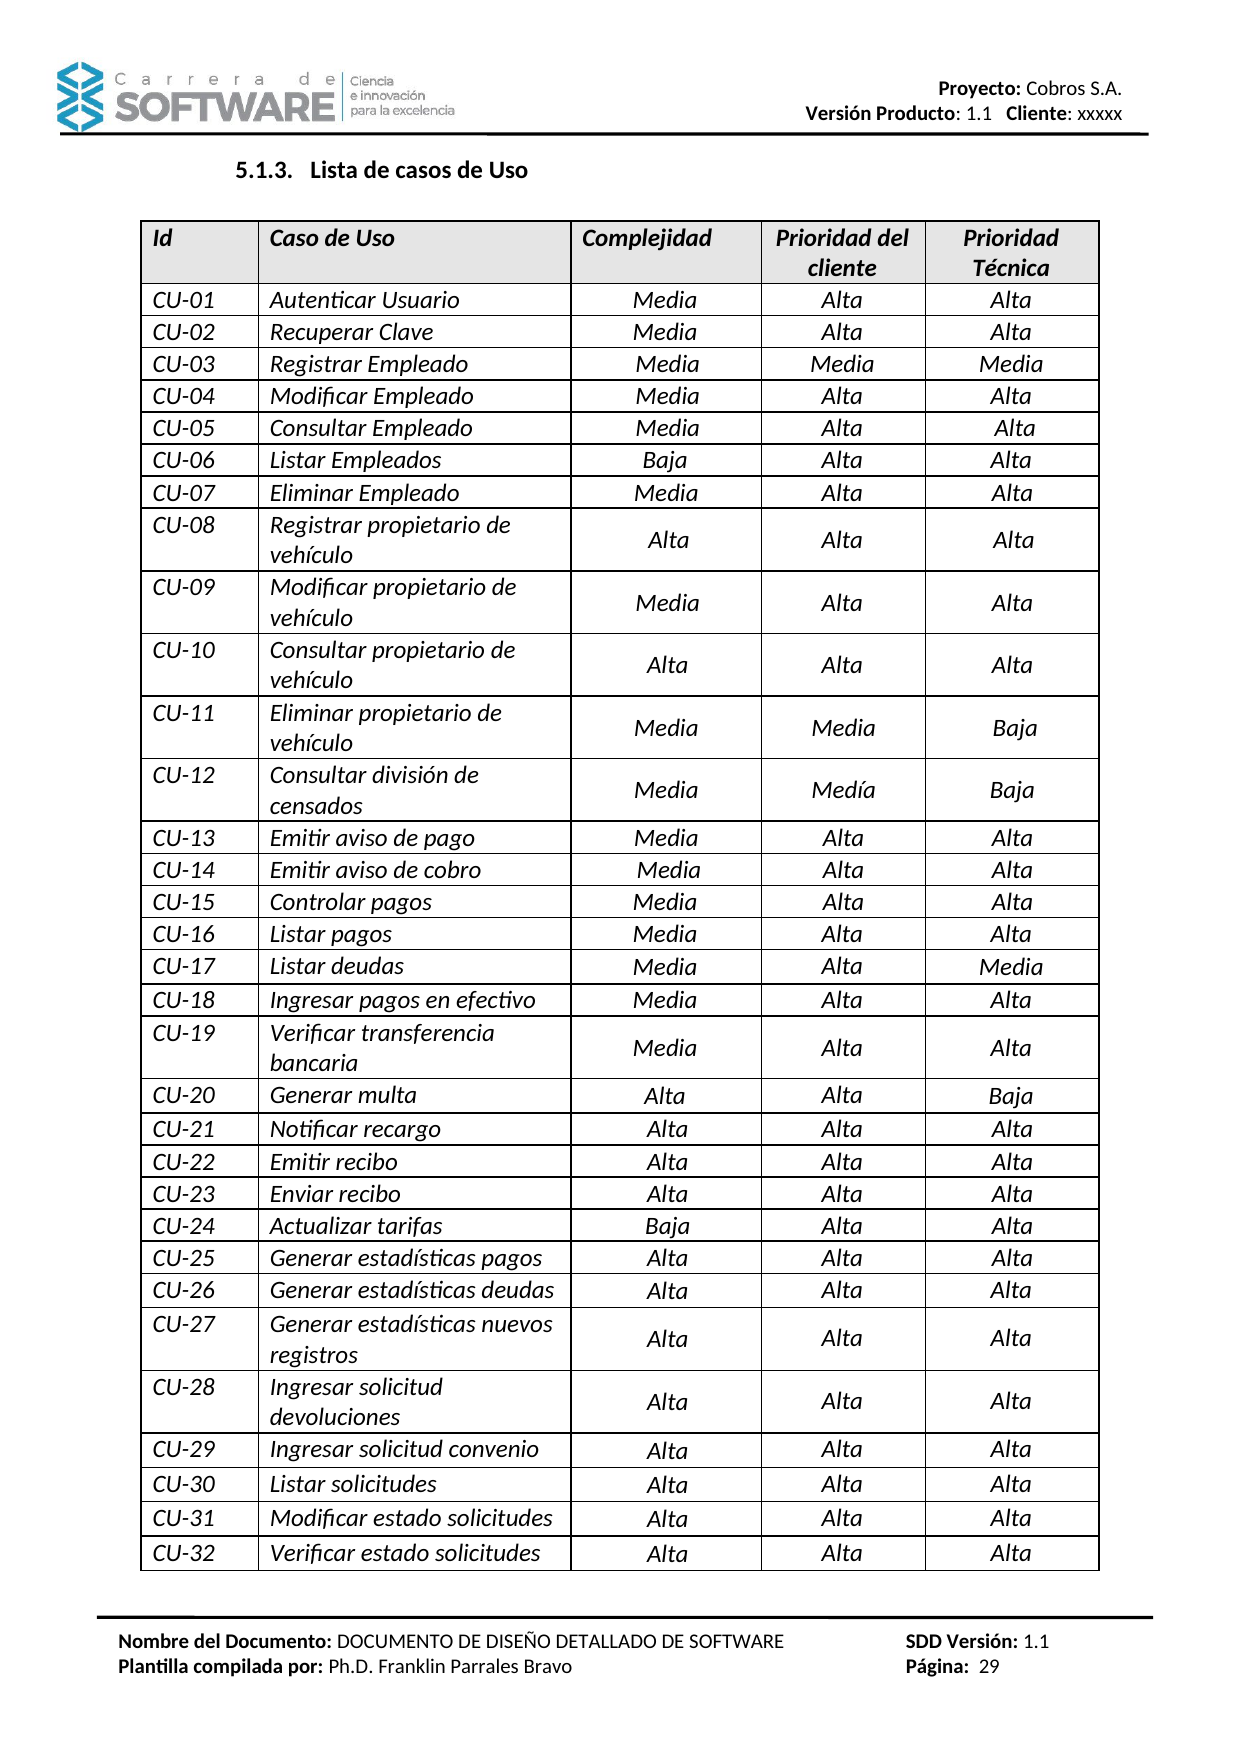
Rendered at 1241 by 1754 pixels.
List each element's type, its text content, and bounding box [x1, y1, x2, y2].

table_cell CU-31 [142, 1502, 258, 1535]
table_cell Baja [926, 759, 1098, 820]
table_cell Media [572, 759, 761, 820]
table_cell Alta [762, 854, 925, 884]
table_cell Alta [762, 284, 925, 315]
table_cell CU-08 [142, 509, 258, 570]
table_cell Medía [762, 759, 925, 820]
table_cell Alta [762, 1434, 925, 1466]
table_cell Ingresar pagos en efectivo [259, 985, 570, 1015]
table_cell Alta [926, 1146, 1098, 1176]
table_cell Registrar Empleado [259, 348, 570, 379]
table_cell Media [572, 572, 761, 632]
table_cell Alta [572, 1114, 761, 1144]
table_cell Alta [572, 1242, 761, 1272]
table_cell CU-29 [142, 1434, 258, 1466]
table_cell Alta [926, 1017, 1098, 1078]
table_cell Alta [762, 413, 925, 443]
table_cell Listar solicitudes [259, 1468, 570, 1501]
table_cell CU-07 [142, 477, 258, 507]
table_cell Media [572, 1017, 761, 1078]
table_cell Alta [926, 1274, 1098, 1307]
table_cell CU-11 [142, 697, 258, 758]
table_cell CU-19 [142, 1017, 258, 1078]
table_cell Alta [572, 1468, 761, 1501]
table_cell CU-06 [142, 445, 258, 475]
table_cell Alta [926, 1308, 1098, 1369]
table_cell Alta [762, 918, 925, 949]
table_cell Verificar estado solicitudes [259, 1537, 570, 1569]
table_cell Media [926, 950, 1098, 983]
table_cell CU-28 [142, 1371, 258, 1432]
table_cell CU-12 [142, 759, 258, 820]
table_cell Actualizar tarifas [259, 1210, 570, 1240]
table_cell CU-26 [142, 1274, 258, 1307]
table_cell Ingresar solicitud convenio [259, 1434, 570, 1466]
table_cell Modificar propietario de vehículo [259, 572, 570, 632]
table_cell Baja [926, 697, 1098, 758]
table_cell Alta [572, 1079, 761, 1112]
table_cell Alta [572, 1502, 761, 1535]
table_cell Alta [926, 572, 1098, 632]
table_cell Alta [762, 477, 925, 507]
table_cell Alta [572, 1537, 761, 1569]
table_cell Alta [762, 1537, 925, 1569]
table_cell Alta [762, 1079, 925, 1112]
table_cell Alta [926, 985, 1098, 1015]
table_cell Media [762, 697, 925, 758]
table_cell Alta [926, 1178, 1098, 1208]
table_cell Alta [926, 854, 1098, 884]
table_cell Ingresar solicitud devoluciones [259, 1371, 570, 1432]
table_cell Verificar transferencia bancaria [259, 1017, 570, 1078]
table_cell CU-27 [142, 1308, 258, 1369]
table_header Caso de Uso [259, 222, 570, 283]
table_header Prioridad Técnica [926, 222, 1098, 283]
table_cell Consultar Empleado [259, 413, 570, 443]
table_cell Generar estadísticas nuevos registros [259, 1308, 570, 1369]
table_cell Modificar estado solicitudes [259, 1502, 570, 1535]
table_cell CU-05 [142, 413, 258, 443]
table_cell Alta [926, 316, 1098, 347]
table_cell Alta [572, 1274, 761, 1307]
table_cell Alta [762, 445, 925, 475]
table_cell Alta [572, 1178, 761, 1208]
table_cell Notificar recargo [259, 1114, 570, 1144]
table_cell Alta [926, 1114, 1098, 1144]
table_cell Baja [572, 1210, 761, 1240]
table_cell Media [572, 381, 761, 411]
table_cell CU-02 [142, 316, 258, 347]
table_cell Alta [762, 985, 925, 1015]
table_cell CU-03 [142, 348, 258, 379]
table_cell Alta [762, 572, 925, 632]
table_cell Generar estadísticas pagos [259, 1242, 570, 1272]
table_cell Alta [926, 445, 1098, 475]
table_cell Media [572, 284, 761, 315]
table_cell CU-30 [142, 1468, 258, 1501]
table_cell Alta [572, 1371, 761, 1432]
table_cell Alta [926, 477, 1098, 507]
table_cell Alta [762, 381, 925, 411]
table_cell Media [572, 316, 761, 347]
table_header Prioridad del cliente [762, 222, 925, 283]
table_cell CU-22 [142, 1146, 258, 1176]
table_cell Alta [926, 634, 1098, 695]
table_cell Alta [762, 1274, 925, 1307]
table_cell Registrar propietario de vehículo [259, 509, 570, 570]
table_cell Recuperar Clave [259, 316, 570, 347]
table_cell Alta [762, 1371, 925, 1432]
table_cell Listar deudas [259, 950, 570, 983]
table_cell Alta [762, 950, 925, 983]
table_cell Alta [762, 1502, 925, 1535]
table_cell Alta [762, 509, 925, 570]
table_cell CU-13 [142, 822, 258, 852]
table_cell Alta [762, 1468, 925, 1501]
table_cell Alta [762, 1114, 925, 1144]
table_cell Emitir aviso de cobro [259, 854, 570, 884]
table_cell Media [572, 413, 761, 443]
table_cell CU-15 [142, 886, 258, 917]
table_cell Alta [762, 634, 925, 695]
table_cell Alta [926, 1242, 1098, 1272]
table_cell CU-09 [142, 572, 258, 632]
table_cell Baja [572, 445, 761, 475]
table_cell Alta [926, 1371, 1098, 1432]
table_cell Autenticar Usuario [259, 284, 570, 315]
table_cell Alta [926, 1210, 1098, 1240]
table_cell Alta [572, 634, 761, 695]
table_cell Alta [572, 1308, 761, 1369]
table_cell CU-14 [142, 854, 258, 884]
table_cell Alta [926, 918, 1098, 949]
table_cell Listar Empleados [259, 445, 570, 475]
table_cell Alta [762, 886, 925, 917]
table_cell Media [572, 348, 761, 379]
table_cell Alta [762, 1017, 925, 1078]
table_cell Media [572, 477, 761, 507]
table_cell Media [572, 950, 761, 983]
table_cell Media [572, 886, 761, 917]
table_cell Alta [926, 1502, 1098, 1535]
table_cell Alta [762, 822, 925, 852]
table_cell Alta [926, 413, 1098, 443]
table_cell Alta [762, 1308, 925, 1369]
table_cell Alta [762, 316, 925, 347]
table_cell Alta [572, 509, 761, 570]
table_cell Alta [926, 1434, 1098, 1466]
table_cell CU-10 [142, 634, 258, 695]
table_cell CU-23 [142, 1178, 258, 1208]
table_cell Controlar pagos [259, 886, 570, 917]
table_cell CU-18 [142, 985, 258, 1015]
table_cell Alta [926, 381, 1098, 411]
table_cell Media [572, 985, 761, 1015]
table_cell Alta [762, 1242, 925, 1272]
table_cell CU-17 [142, 950, 258, 983]
table_cell Eliminar propietario de vehículo [259, 697, 570, 758]
table_cell CU-20 [142, 1079, 258, 1112]
table_cell Consultar división de censados [259, 759, 570, 820]
table_cell Alta [762, 1146, 925, 1176]
table_cell Alta [926, 822, 1098, 852]
table_cell Emitir aviso de pago [259, 822, 570, 852]
table_cell Alta [926, 886, 1098, 917]
table_cell Alta [762, 1178, 925, 1208]
table_cell CU-25 [142, 1242, 258, 1272]
table_cell Alta [926, 1537, 1098, 1569]
table_cell Media [926, 348, 1098, 379]
table_cell CU-04 [142, 381, 258, 411]
table_header Complejidad [572, 222, 761, 283]
subtitle Lista de casos de Uso [235, 154, 1122, 185]
table_cell Generar estadísticas deudas [259, 1274, 570, 1307]
table_cell Listar pagos [259, 918, 570, 949]
table_cell Baja [926, 1079, 1098, 1112]
table_cell CU-21 [142, 1114, 258, 1144]
table_cell Generar multa [259, 1079, 570, 1112]
table_cell Eliminar Empleado [259, 477, 570, 507]
table_cell CU-24 [142, 1210, 258, 1240]
table_cell Enviar recibo [259, 1178, 570, 1208]
table_cell Alta [926, 509, 1098, 570]
table_cell Media [572, 697, 761, 758]
table_cell CU-16 [142, 918, 258, 949]
table_cell Emitir recibo [259, 1146, 570, 1176]
table_cell Alta [926, 1468, 1098, 1501]
table_cell Media [572, 854, 761, 884]
table_cell CU-32 [142, 1537, 258, 1569]
table_cell Alta [572, 1434, 761, 1466]
table_header Id [142, 222, 258, 283]
table_cell Modificar Empleado [259, 381, 570, 411]
table_cell Alta [572, 1146, 761, 1176]
table_cell Alta [926, 284, 1098, 315]
table_cell CU-01 [142, 284, 258, 315]
table_cell Alta [762, 1210, 925, 1240]
picture [46, 46, 461, 154]
table_cell Media [572, 918, 761, 949]
table_cell Media [762, 348, 925, 379]
table_cell Consultar propietario de vehículo [259, 634, 570, 695]
table_cell Media [572, 822, 761, 852]
